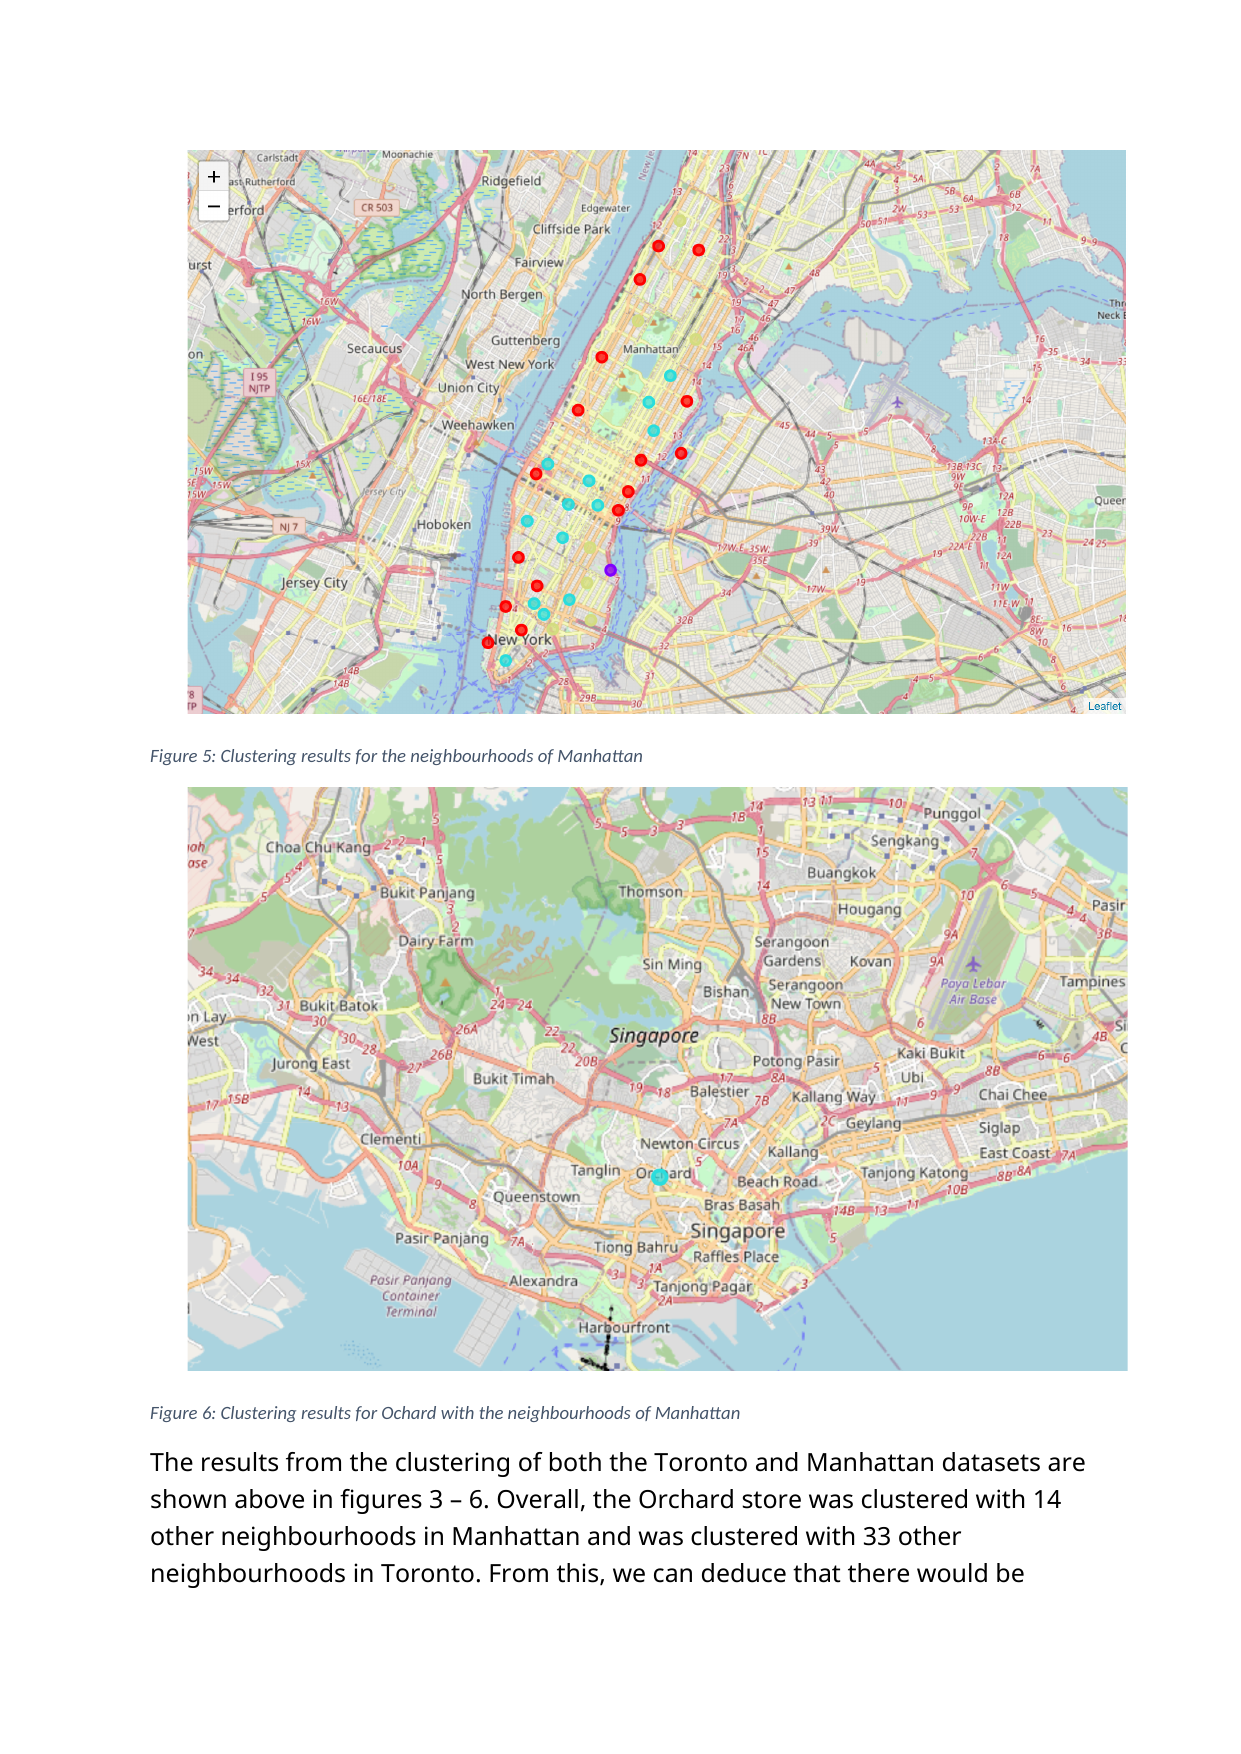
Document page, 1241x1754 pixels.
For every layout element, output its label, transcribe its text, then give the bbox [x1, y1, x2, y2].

picture [187, 787, 1128, 1371]
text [150, 1445, 1090, 1589]
picture [187, 150, 1128, 714]
